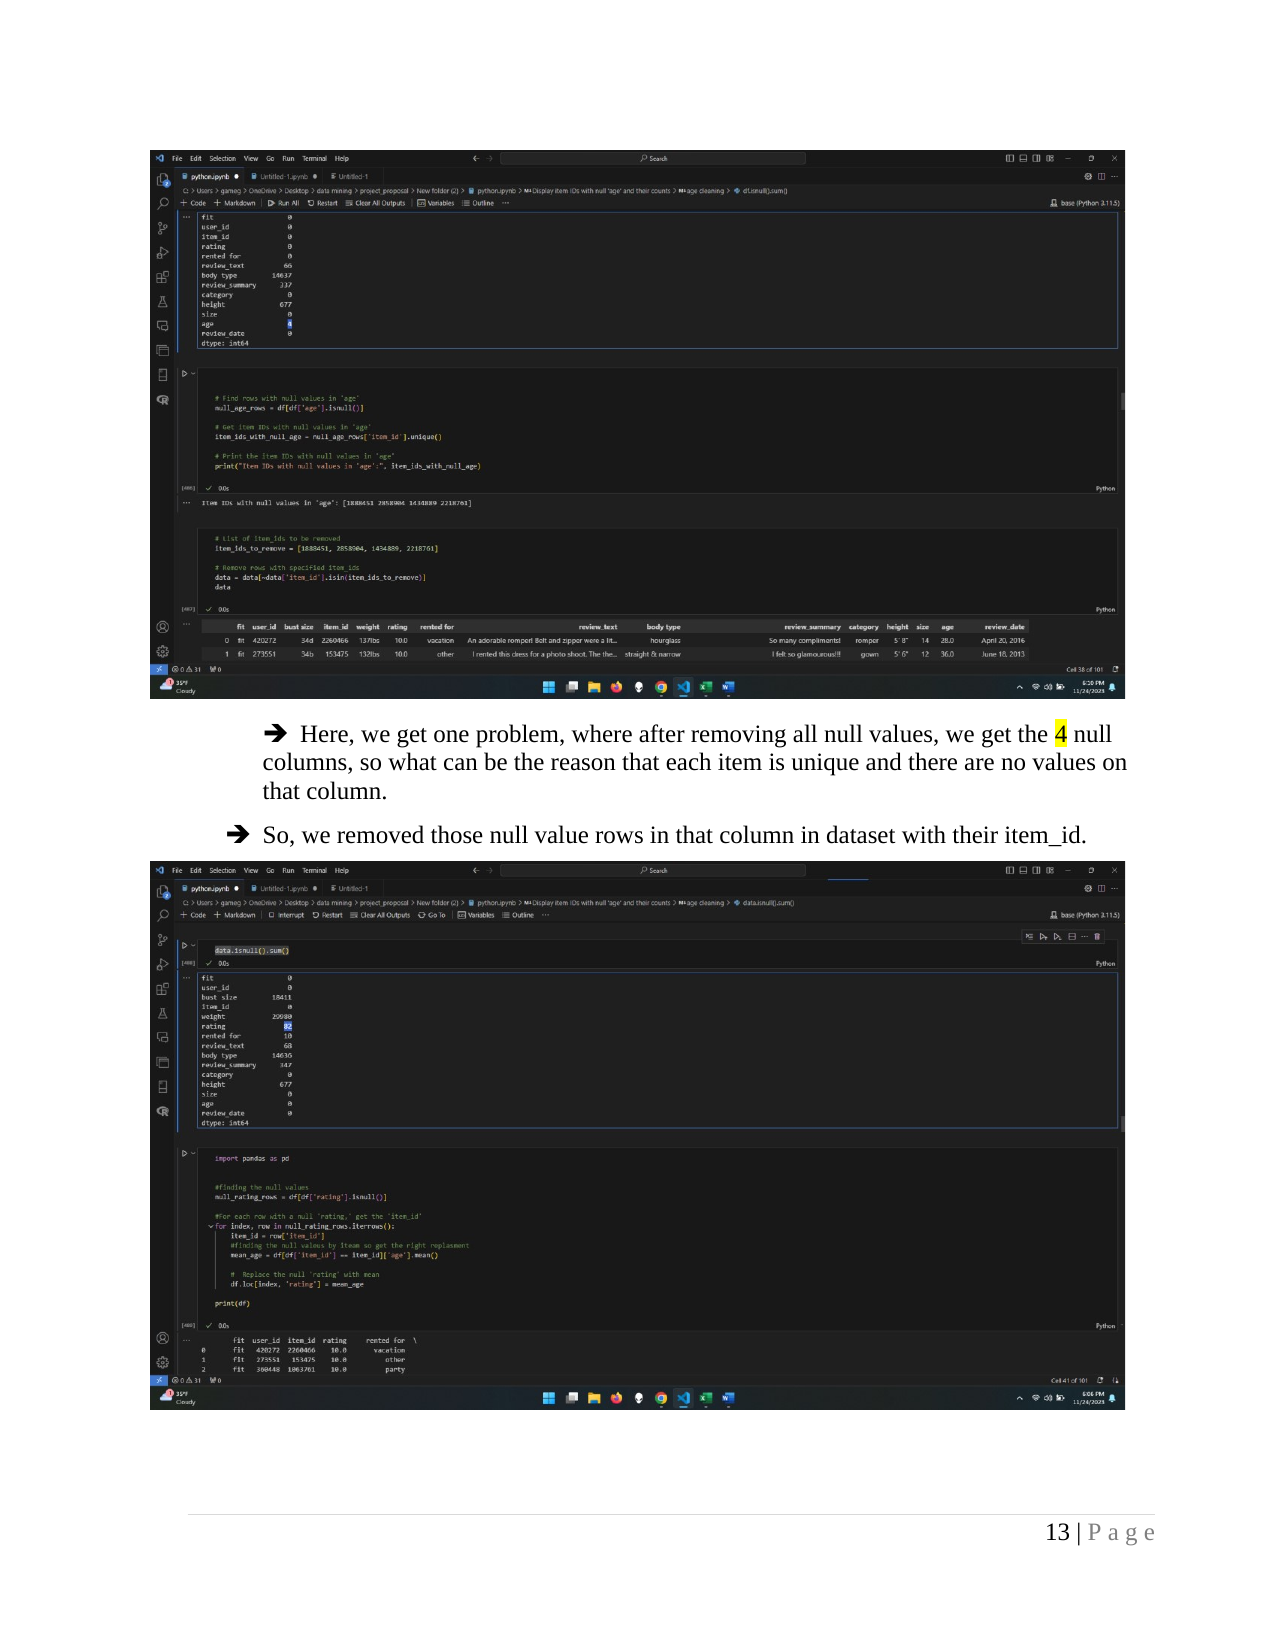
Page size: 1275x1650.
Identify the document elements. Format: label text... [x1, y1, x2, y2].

list Here, we get one problem, where after removing all null values, we get the 4 null columns, so what can be the reason that each item is unique and there are no values on that column. [262, 719, 1155, 805]
list So, we removed those null value rows in that column in dataset with their item_id. [225, 820, 1125, 848]
picture [150, 861, 1125, 1410]
picture [150, 150, 1125, 699]
